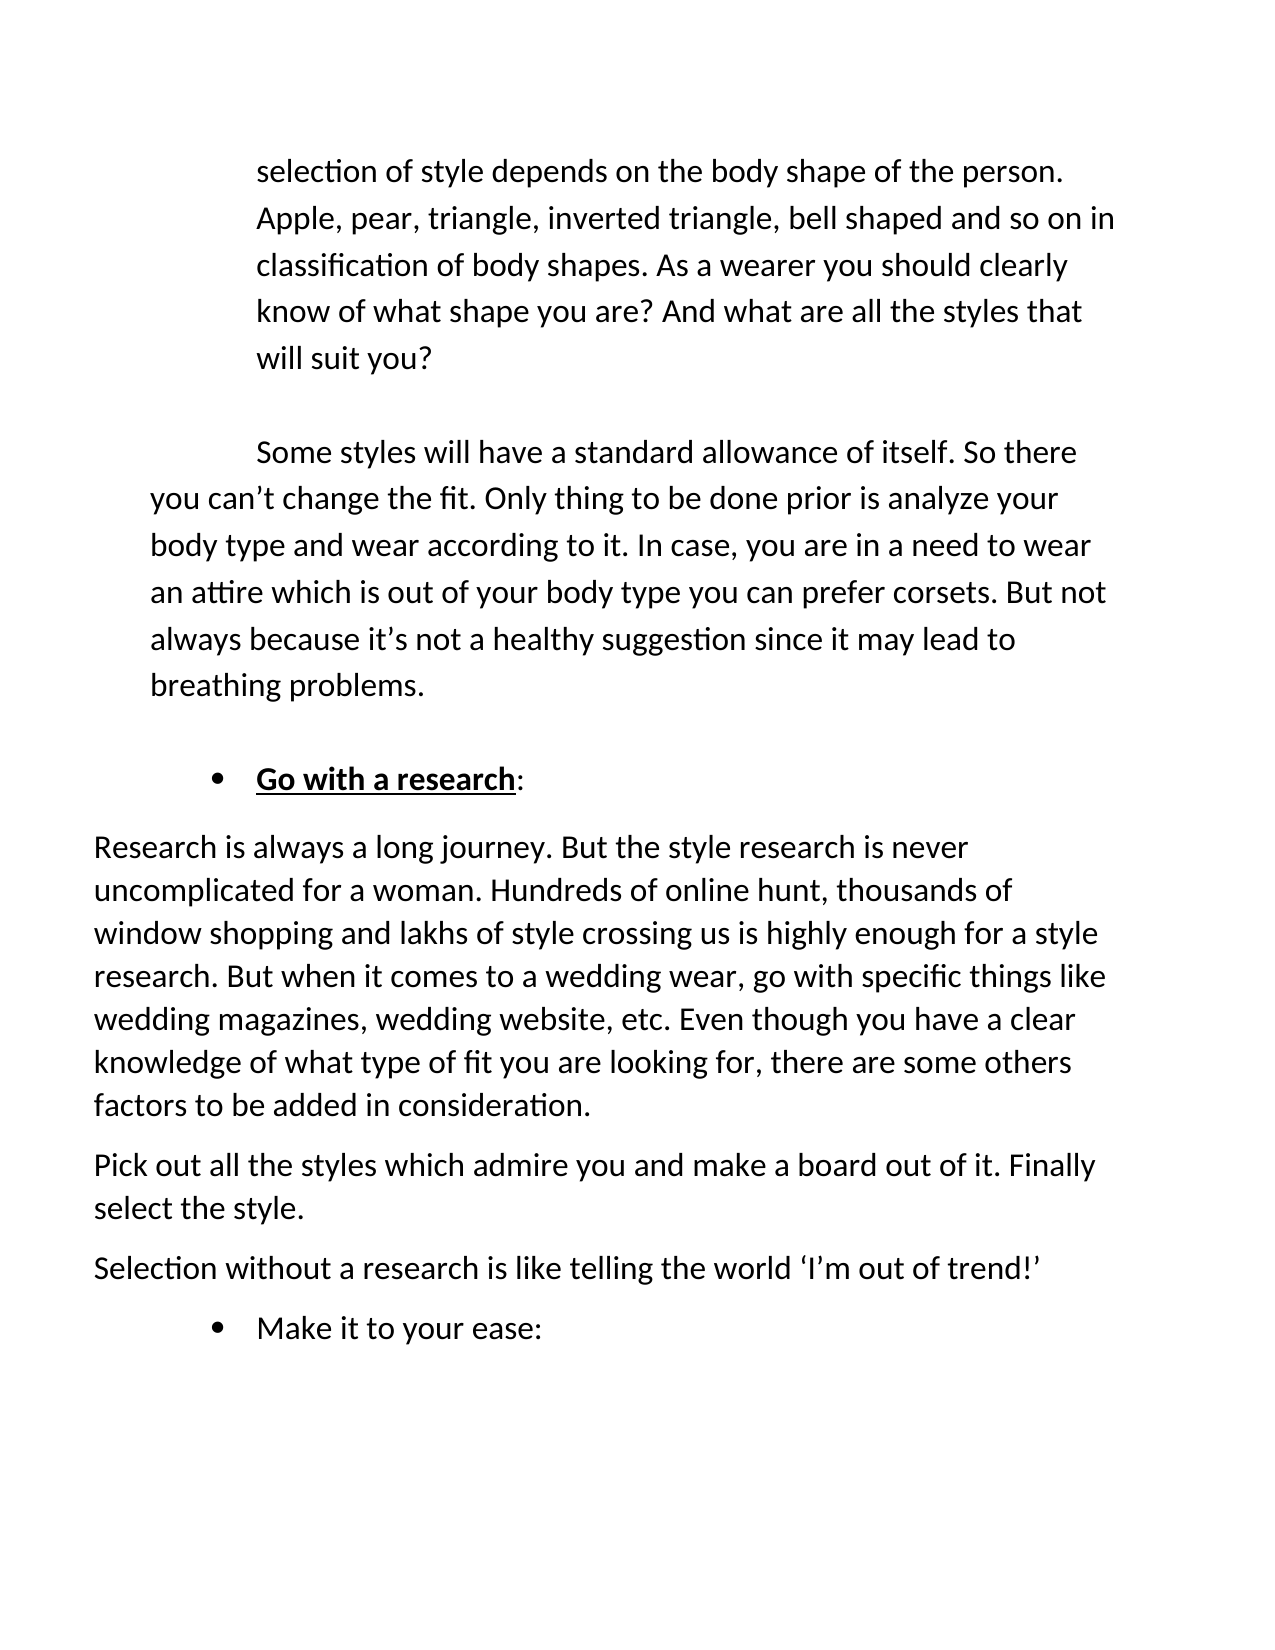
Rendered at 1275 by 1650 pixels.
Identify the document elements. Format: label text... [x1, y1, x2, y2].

list Make it to your ease: [212, 1307, 1125, 1348]
text Research is always a long journey. But the style research is never uncomplicated for a woman. Hundreds of online hunt, thousands of window shopping and lakhs of style crossing us is highly enough for a style research. But when it comes to a wedding wear, go with specific things like wedding magazines, wedding website, etc. Even though you have a clear knowledge of what type of fit you are looking for, there are some others factors to be added in consideration. [94, 826, 1125, 1125]
list Some styles will have a standard allowance of itself. So there you can’t change the fit. Only thing to be done prior is analyze your body type and wear according to it. In case, you are in a need to wear an attire which is out of your body type you can prefer corsets. But not always because it’s not a healthy suggestion since it may lead to breathing problems. [150, 431, 1125, 705]
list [256, 150, 1125, 378]
text Selection without a research is like telling the world ‘I’m out of trend!’ [94, 1247, 1125, 1288]
list Go with a research: [212, 758, 1125, 799]
text Pick out all the styles which admire you and make a board out of it. Finally select the style. [94, 1144, 1125, 1228]
